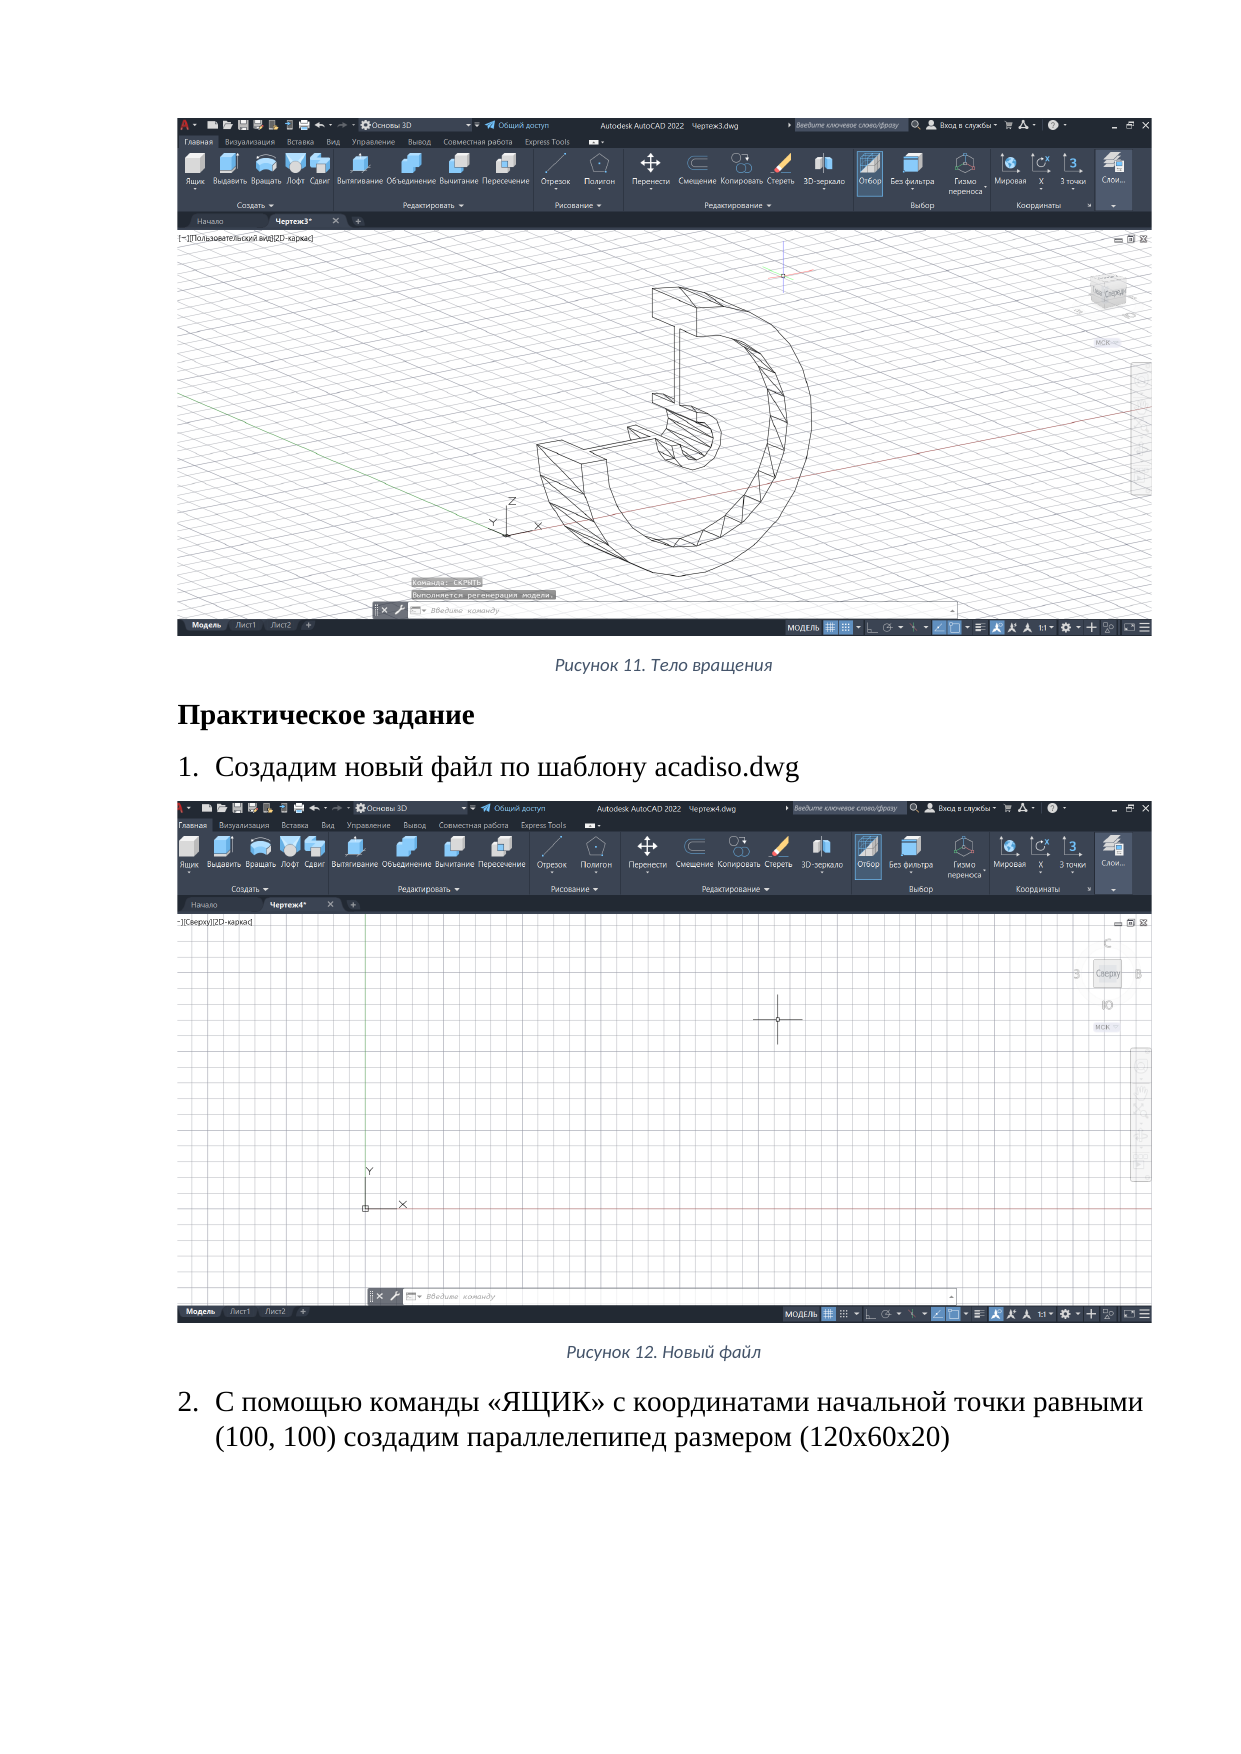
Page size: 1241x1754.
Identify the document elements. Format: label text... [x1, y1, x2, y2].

picture [177, 118, 1152, 636]
list С помощью команды «ЯЩИК» с координатами начальной точки равными (100, 100) создадим параллелепипед размером (120х60х20) [177, 1384, 1152, 1453]
picture [177, 801, 1152, 1323]
list Создадим новый файл по шаблону acadiso.dwg [177, 749, 1152, 783]
text Практическое задание [177, 697, 1152, 731]
text Рисунок 12. Новый файл [177, 1340, 1152, 1363]
text Рисунок 11. Тело вращения [177, 654, 1152, 677]
